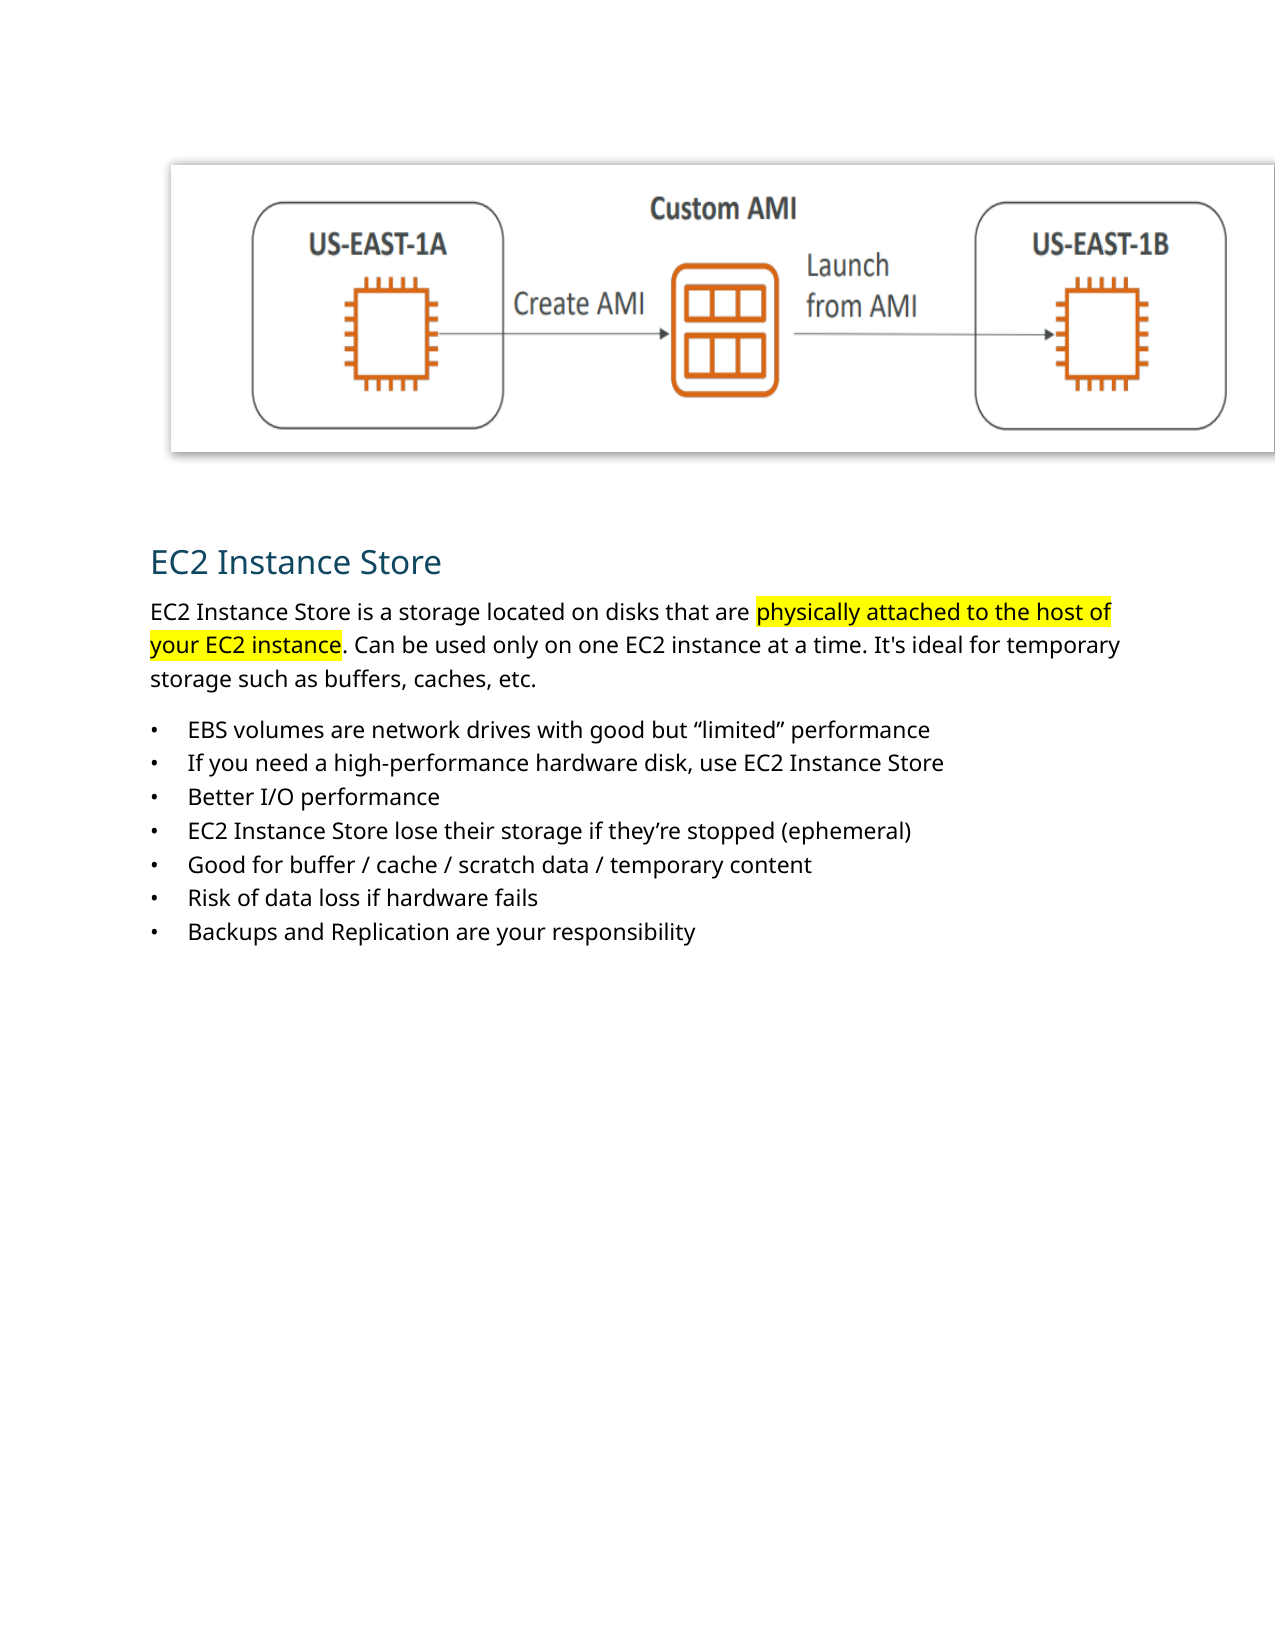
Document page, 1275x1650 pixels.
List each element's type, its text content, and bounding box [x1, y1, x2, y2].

list If you need a high-performance hardware disk, use EC2 Instance Store [150, 747, 1125, 779]
picture [171, 165, 1274, 452]
subtitle EC2 Instance Store [150, 538, 1125, 584]
list Good for buffer / cache / scratch data / temporary content [150, 849, 1125, 880]
list Risk of data loss if hardware fails [150, 882, 1125, 914]
list Backups and Replication are your responsibility [150, 916, 1125, 947]
list EC2 Instance Store lose their storage if they’re stopped (ephemeral) [150, 815, 1125, 846]
list Better I/O performance [150, 781, 1125, 812]
list EBS volumes are network drives with good but “limited” performance [150, 714, 1125, 745]
text EC2 Instance Store is a storage located on disks that are physically attached to the host of your EC2 instance. Can be used only on one EC2 instance at a time. It's ideal for temporary storage such as buffers, caches, etc. [150, 596, 1125, 694]
